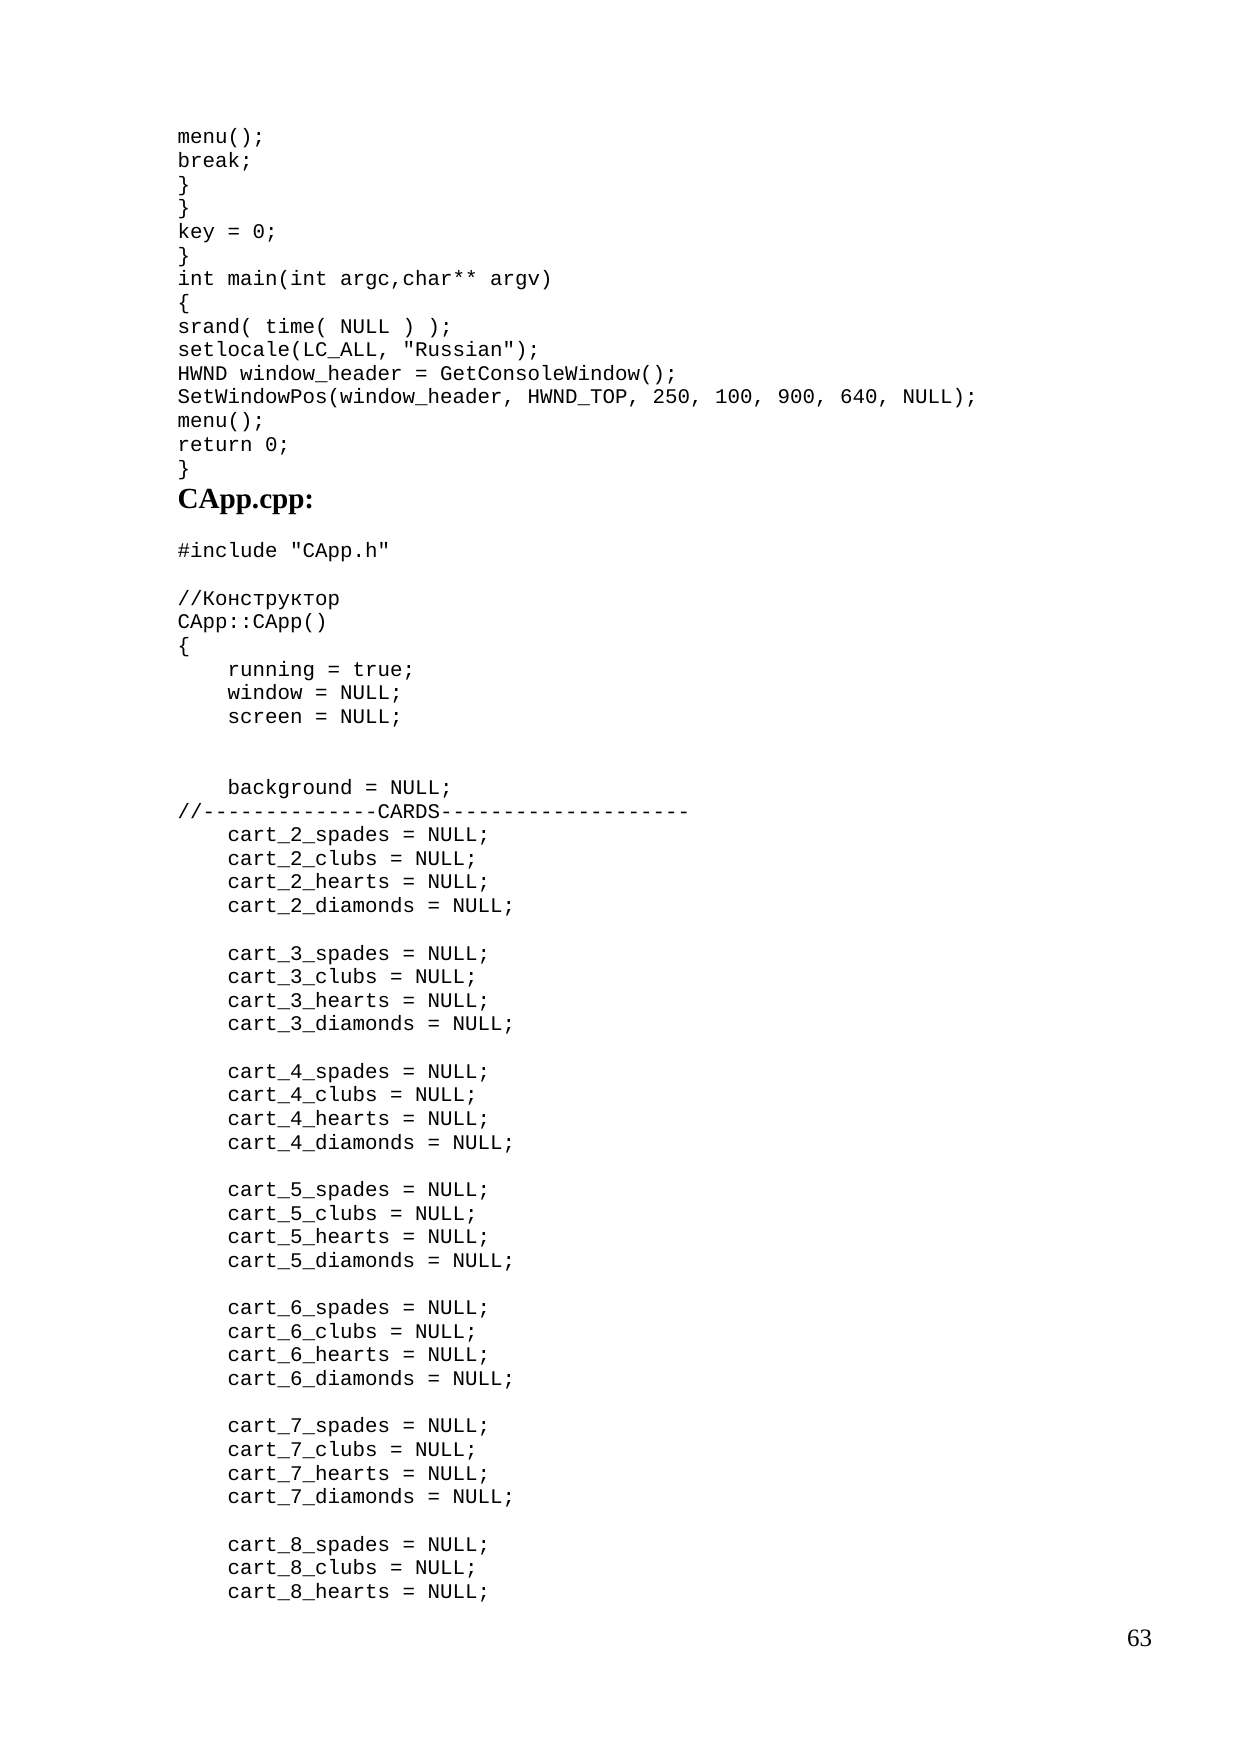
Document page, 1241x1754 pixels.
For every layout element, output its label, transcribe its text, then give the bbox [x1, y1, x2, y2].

text cart_4_spades = NULL; [177, 1061, 1152, 1084]
text { [177, 292, 1152, 316]
text window = NULL; [177, 682, 1152, 706]
text break; [177, 150, 1152, 174]
text menu(); [177, 410, 1152, 434]
text HWND window_header = GetConsoleWindow(); [177, 363, 1152, 387]
text screen = NULL; [177, 706, 1152, 730]
text cart_8_hearts = NULL; [177, 1581, 1152, 1604]
text cart_2_spades = NULL; [177, 824, 1152, 848]
text cart_7_hearts = NULL; [177, 1463, 1152, 1486]
text #include "CApp.h" [177, 541, 1152, 564]
text cart_3_clubs = NULL; [177, 966, 1152, 990]
text cart_6_diamonds = NULL; [177, 1368, 1152, 1392]
text menu(); [177, 126, 1152, 150]
text cart_8_spades = NULL; [177, 1534, 1152, 1557]
text } [177, 174, 1152, 197]
text cart_5_spades = NULL; [177, 1179, 1152, 1203]
text cart_6_hearts = NULL; [177, 1344, 1152, 1368]
text cart_4_diamonds = NULL; [177, 1132, 1152, 1155]
text cart_5_clubs = NULL; [177, 1203, 1152, 1226]
text //Конструктор [177, 588, 1152, 611]
text cart_7_spades = NULL; [177, 1415, 1152, 1439]
text } [177, 245, 1152, 268]
text cart_2_clubs = NULL; [177, 848, 1152, 872]
text } [177, 197, 1152, 221]
text cart_8_clubs = NULL; [177, 1557, 1152, 1581]
text cart_4_clubs = NULL; [177, 1084, 1152, 1108]
text cart_3_spades = NULL; [177, 942, 1152, 966]
text SetWindowPos(window_header, HWND_TOP, 250, 100, 900, 640, NULL); [177, 387, 1152, 410]
text cart_3_diamonds = NULL; [177, 1013, 1152, 1037]
text srand( time( NULL ) ); [177, 316, 1152, 339]
text } [177, 457, 1152, 481]
text { [177, 635, 1152, 659]
text cart_2_diamonds = NULL; [177, 895, 1152, 919]
text cart_4_hearts = NULL; [177, 1108, 1152, 1132]
text running = true; [177, 659, 1152, 682]
text cart_6_clubs = NULL; [177, 1321, 1152, 1344]
text cart_7_clubs = NULL; [177, 1439, 1152, 1463]
text cart_3_hearts = NULL; [177, 990, 1152, 1013]
text cart_2_hearts = NULL; [177, 872, 1152, 895]
text setlocale(LC_ALL, "Russian"); [177, 339, 1152, 363]
text return 0; [177, 434, 1152, 457]
text int main(int argc,char** argv) [177, 268, 1152, 292]
text //--------------CARDS-------------------- [177, 801, 1152, 824]
text cart_5_diamonds = NULL; [177, 1250, 1152, 1273]
text CApp.cpp: [177, 481, 1152, 515]
text cart_5_hearts = NULL; [177, 1226, 1152, 1250]
text key = 0; [177, 221, 1152, 245]
text cart_6_spades = NULL; [177, 1297, 1152, 1321]
text background = NULL; [177, 777, 1152, 801]
text cart_7_diamonds = NULL; [177, 1486, 1152, 1510]
text CApp::CApp() [177, 611, 1152, 635]
